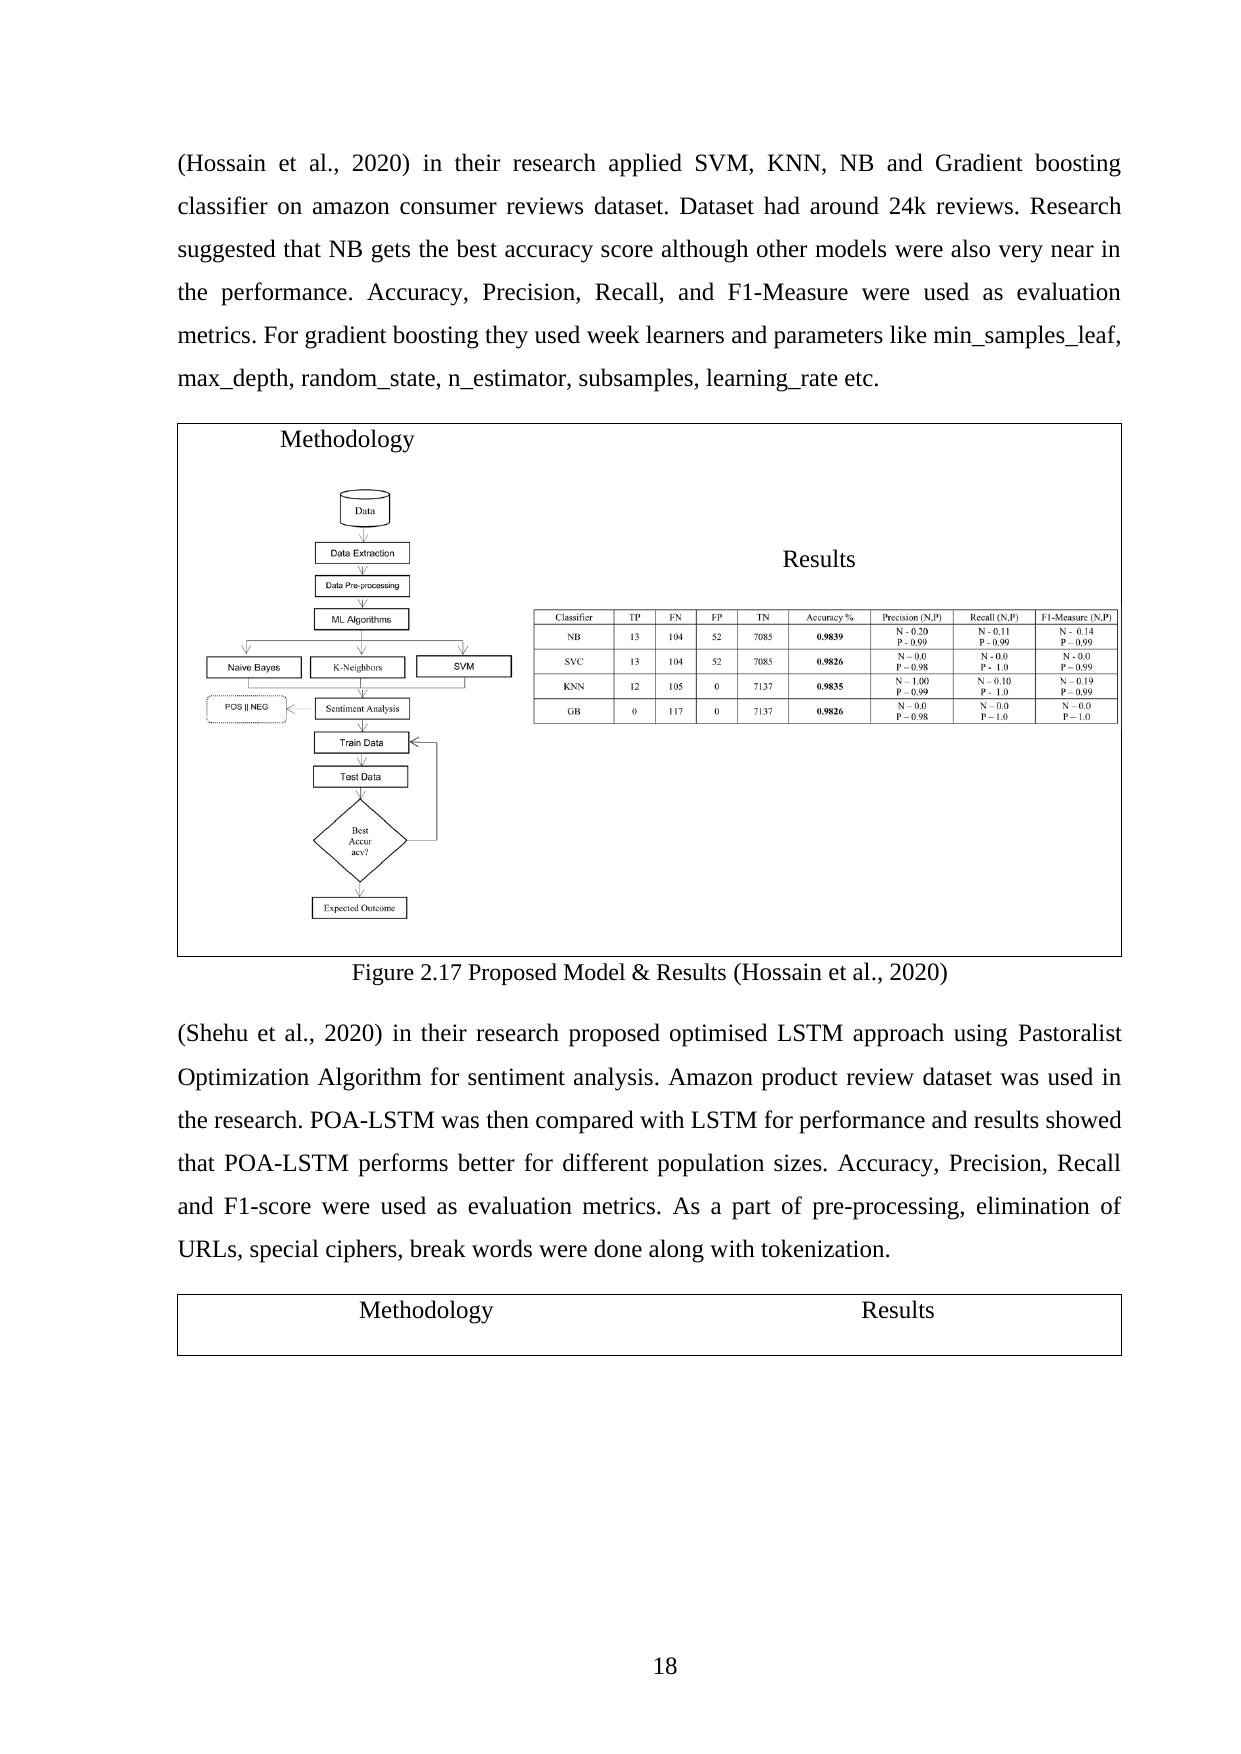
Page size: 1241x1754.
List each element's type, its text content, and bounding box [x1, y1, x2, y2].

text (Hossain et al., 2020) in their research applied SVM, KNN, NB and Gradient boosting classifier on amazon consumer reviews dataset. Dataset had around 24k reviews. Research suggested that NB gets the best accuracy score although other models were also very near in the performance. Accuracy, Precision, Recall, and F1-Measure were used as evaluation metrics. For gradient boosting they used week learners and parameters like min_samples_leaf, max_depth, random_state, n_estimator, subsamples, learning_rate etc. [177, 148, 1122, 392]
picture [528, 604, 1122, 730]
table_header Results [517, 424, 1121, 956]
text Figure 2.17 Proposed Model & Results (Hossain et al., 2020) [177, 957, 1122, 986]
picture [188, 484, 517, 925]
table_header Methodology [178, 1295, 675, 1355]
table_header Results [675, 1295, 1121, 1355]
text (Shehu et al., 2020) in their research proposed optimised LSTM approach using ﻿Pastoralist Optimization Algorithm for sentiment analysis. Amazon product review dataset was used in the research. POA-LSTM was then compared with LSTM for performance and results showed that POA-LSTM performs better for different population sizes. Accuracy, Precision, Recall and F1-score were used as evaluation metrics. As a part of pre-processing, elimination of URLs, special ciphers, break words were done along with tokenization. [177, 1017, 1122, 1263]
table_header Methodology [178, 424, 517, 956]
